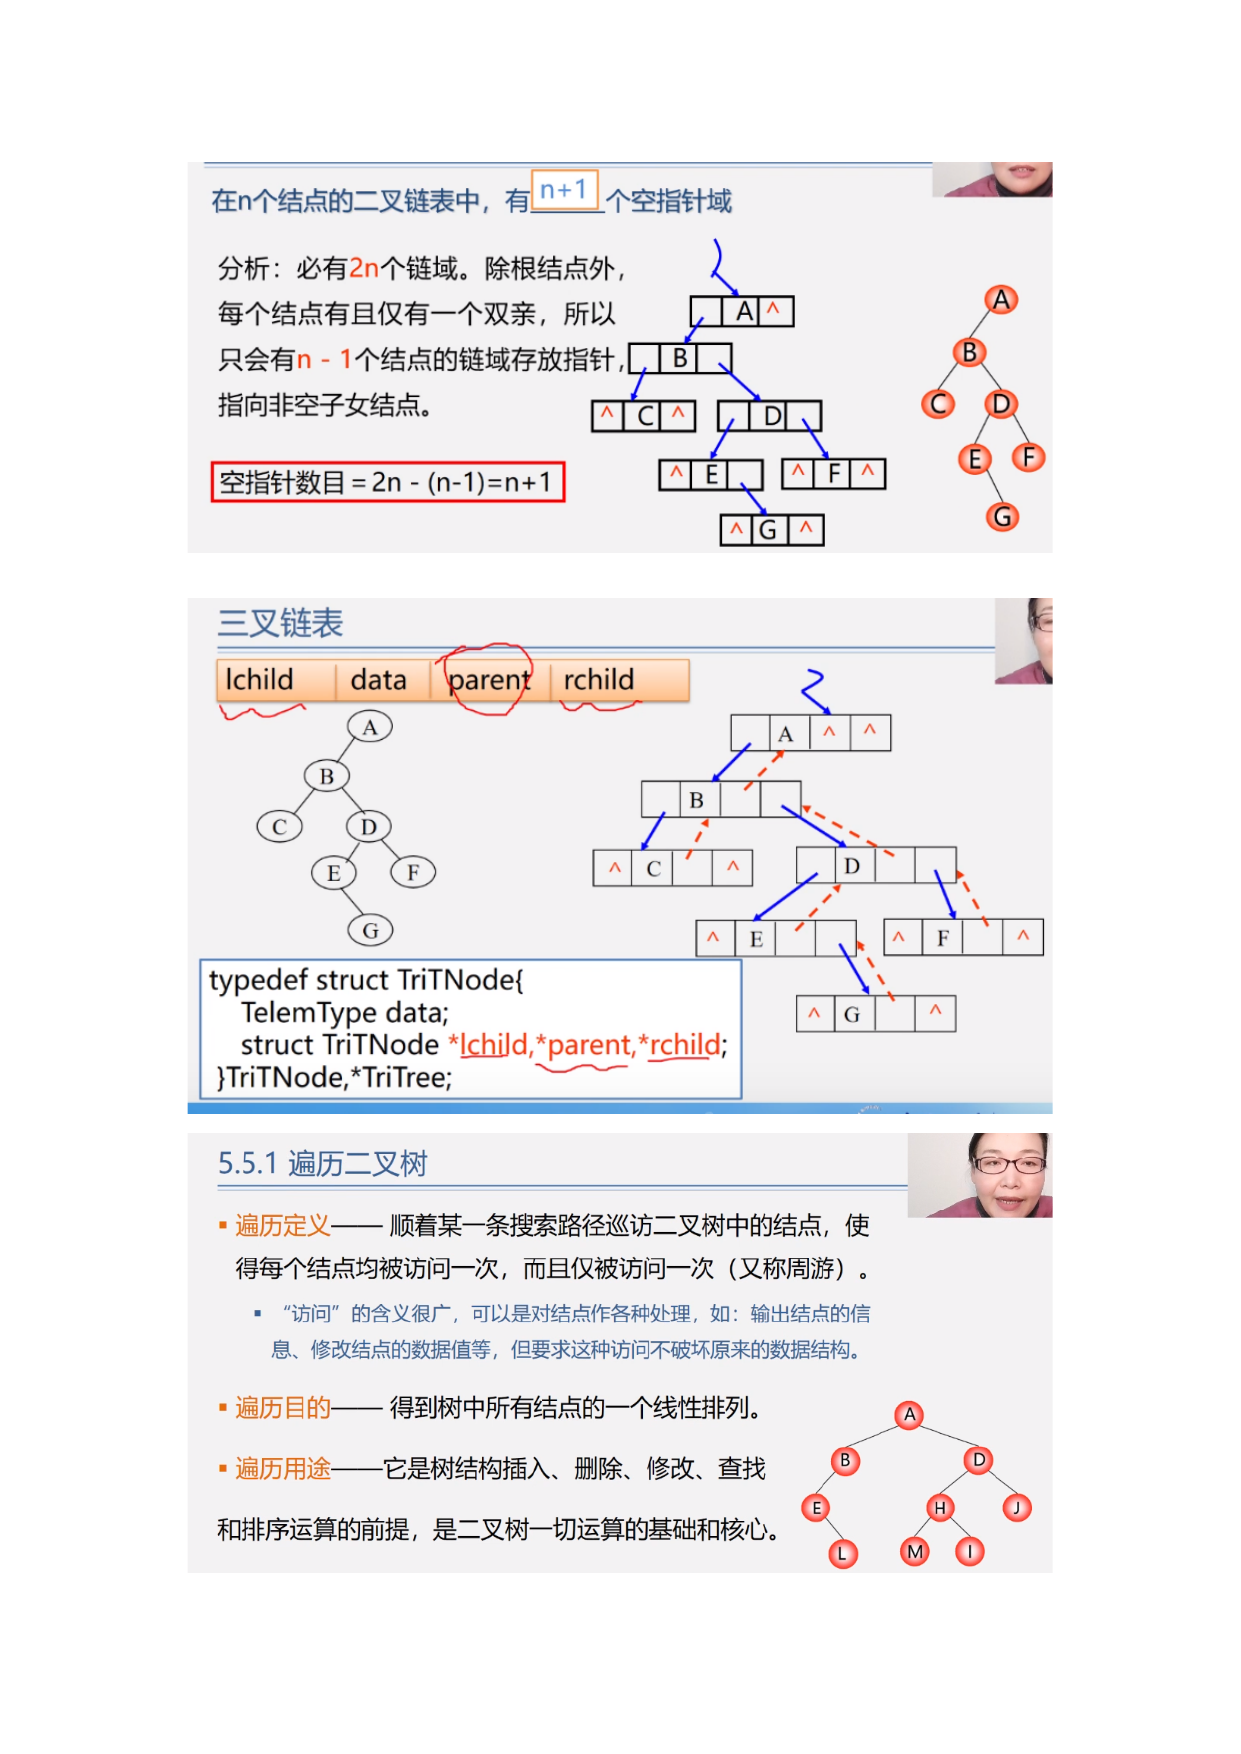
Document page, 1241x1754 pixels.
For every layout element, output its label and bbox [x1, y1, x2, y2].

picture [187, 598, 1053, 1114]
picture [187, 162, 1053, 553]
picture [187, 1133, 1053, 1573]
